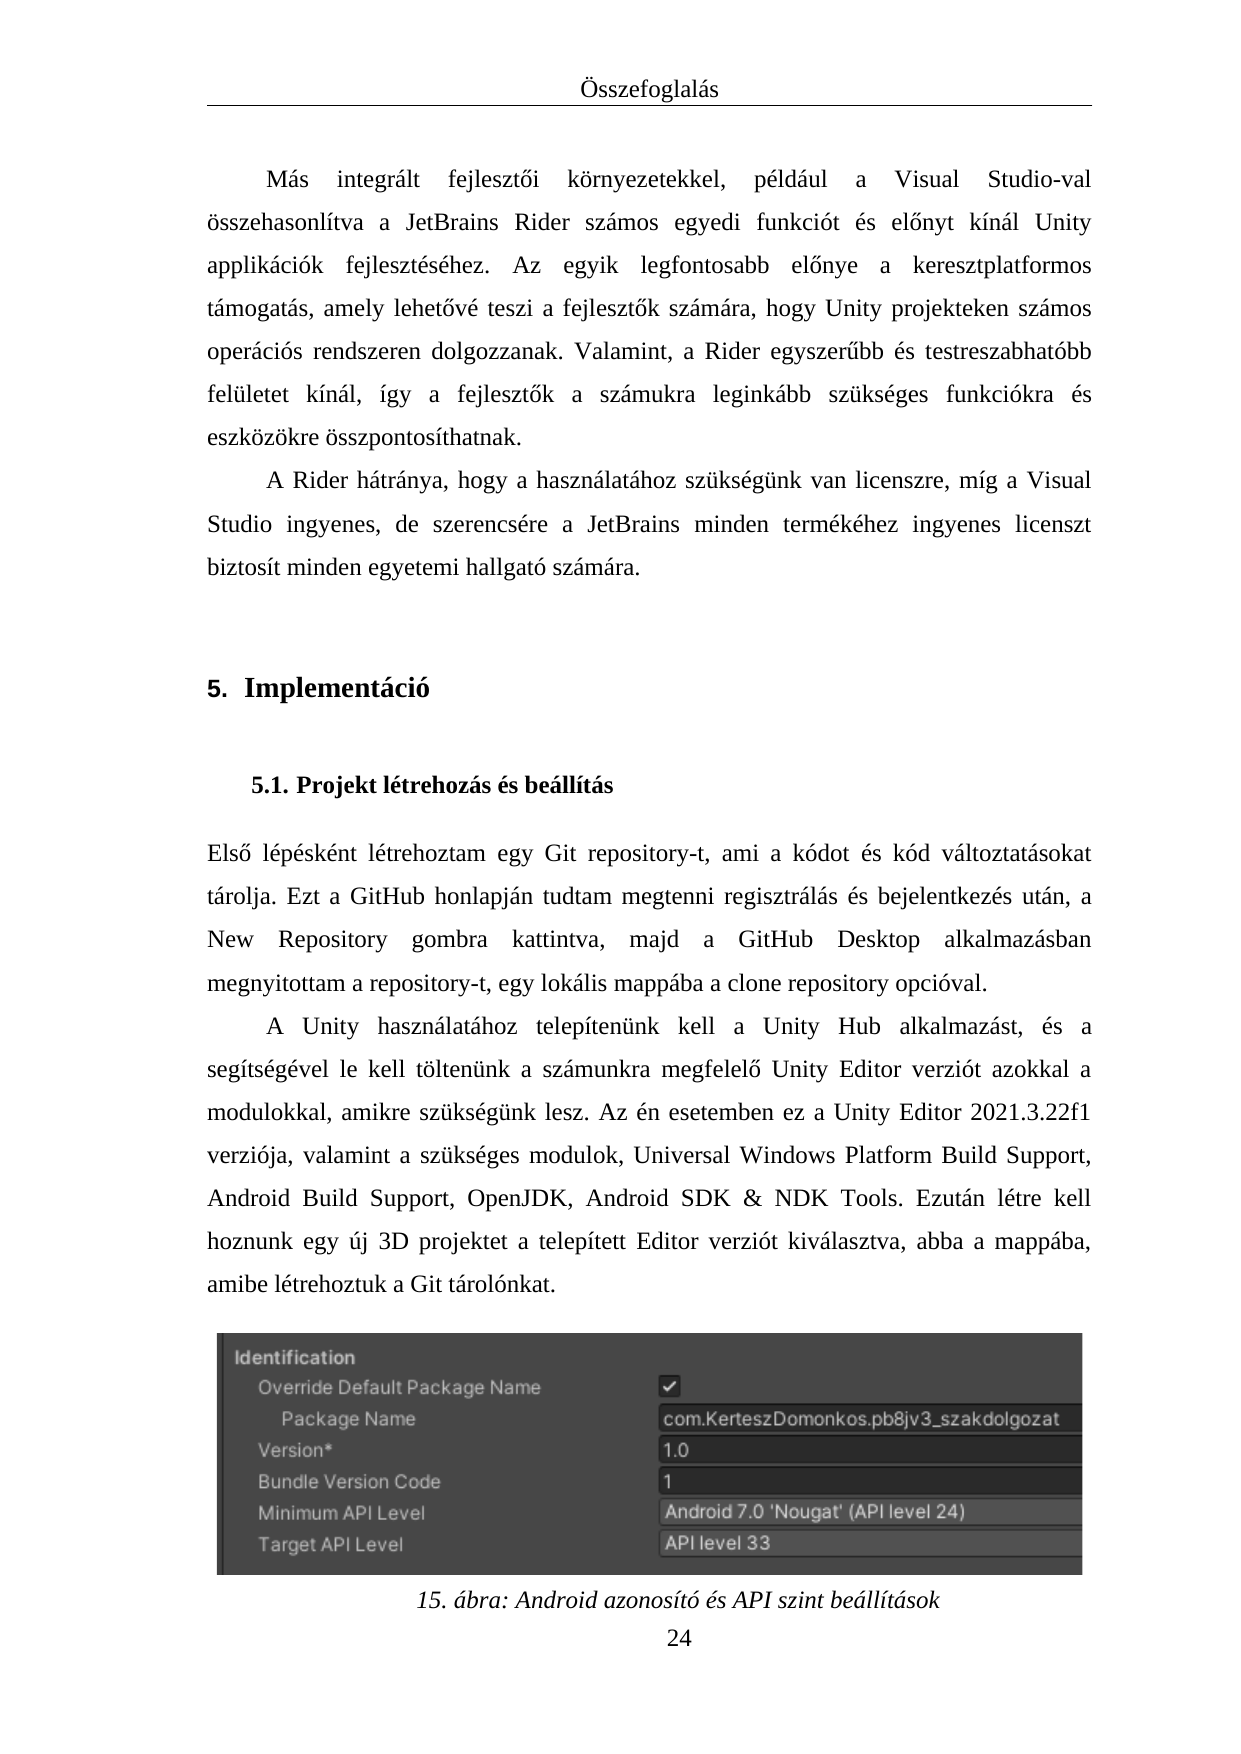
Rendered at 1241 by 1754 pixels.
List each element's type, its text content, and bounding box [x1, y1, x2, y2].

text Első lépésként létrehoztam egy Git repository-t, ami a kódot és kód változtatásokat tárolja. Ezt a GitHub honlapján tudtam megtenni regisztrálás és bejelentkezés után, a New Repository gombra kattintva, majd a GitHub Desktop alkalmazásban megnyitottam a repository-t, egy lokális mappába a clone repository opcióval. [207, 838, 1092, 996]
text A Unity használatához telepítenünk kell a Unity Hub alkalmazást, és a segítségével le kell töltenünk a számunkra megfelelő Unity Editor verziót azokkal a modulokkal, amikre szükségünk lesz. Az én esetemben ez a Unity Editor 2021.3.22f1 verziója, valamint a szükséges modulok, Universal Windows Platform Build Support, Android Build Support, OpenJDK, Android SDK & NDK Tools. Ezután létre kell hoznunk egy új 3D projektet a telepített Editor verziót kiválasztva, abba a mappába, amibe létrehoztuk a Git tárolónkat. [207, 1011, 1092, 1298]
subtitle Implementáció [207, 670, 1092, 703]
text A Rider hátránya, hogy a használatához szükségünk van licenszre, míg a Visual Studio ingyenes, de szerencsére a JetBrains minden termékéhez ingyenes licenszt biztosít minden egyetemi hallgató számára. [207, 466, 1092, 581]
picture [216, 1333, 1083, 1575]
text Más integrált fejlesztői környezetekkel, például a Visual Studio-val összehasonlítva a JetBrains Rider számos egyedi funkciót és előnyt kínál Unity applikációk fejlesztéséhez. Az egyik legfontosabb előnye a keresztplatformos támogatás, amely lehetővé teszi a fejlesztők számára, hogy Unity projekteken számos operációs rendszeren dolgozzanak. Valamint, a Rider egyszerűbb és testreszabhatóbb felületet kínál, így a fejlesztők a számukra leginkább szükséges funkciókra és eszközökre összpontosíthatnak. [207, 164, 1092, 451]
subtitle Projekt létrehozás és beállítás [251, 770, 1092, 799]
